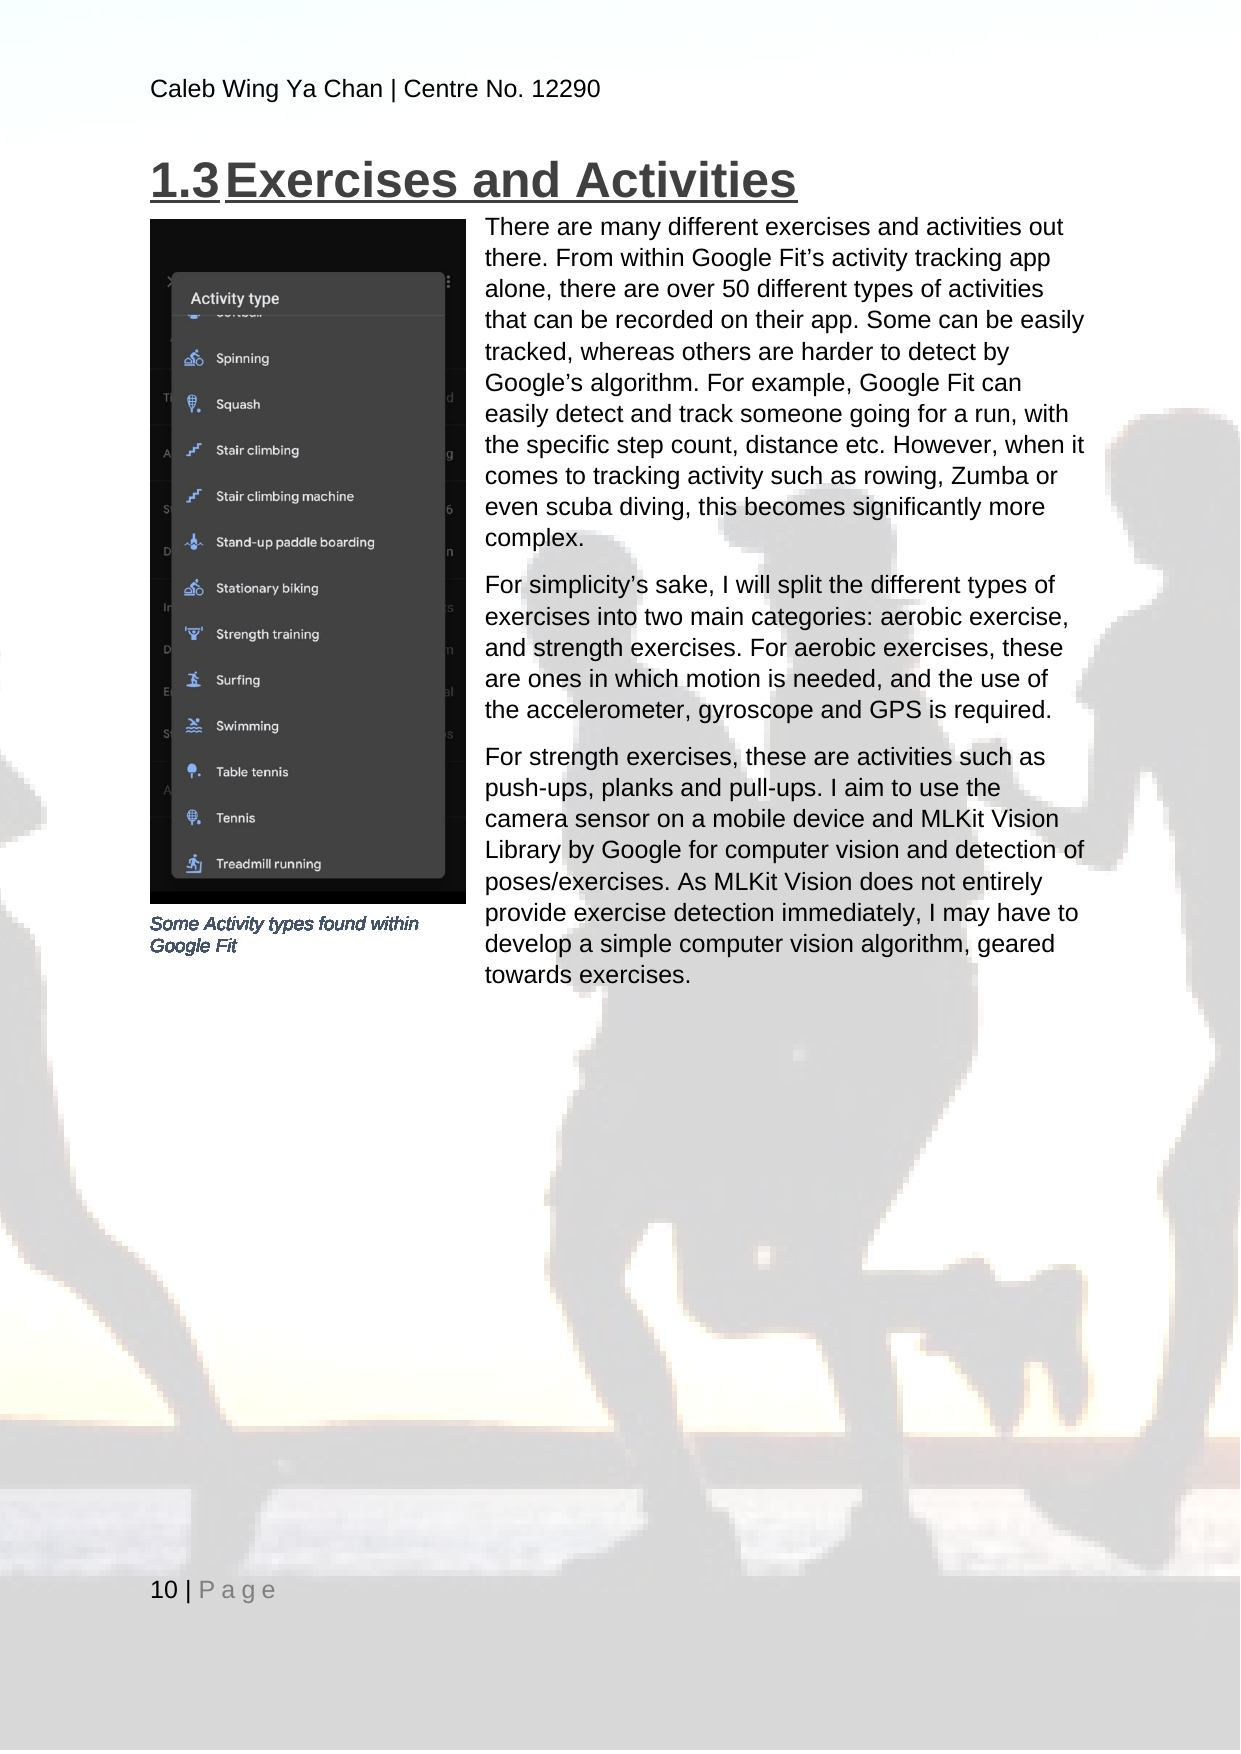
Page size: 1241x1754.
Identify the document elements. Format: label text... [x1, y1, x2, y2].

subtitle Exercises and Activities [150, 150, 1090, 208]
text For strength exercises, these are activities such as push-ups, planks and pull-ups. I aim to use the camera sensor on a mobile device and MLKit Vision Library by Google for computer vision and detection of poses/exercises. As MLKit Vision does not entirely provide exercise detection immediately, I may have to develop a simple computer vision algorithm, geared towards exercises. [150, 742, 1090, 988]
text There are many different exercises and activities out there. From within Google Fit’s activity tracking app alone, there are over 50 different types of activities that can be recorded on their app. Some can be easily tracked, whereas others are harder to detect by Google’s algorithm. For example, Google Fit can easily detect and track someone going for a run, with the specific step count, distance etc. However, when it comes to tracking activity such as rowing, Zumba or even scuba diving, this becomes significantly more complex. [150, 212, 1090, 551]
text For simplicity’s sake, I will split the different types of exercises into two main categories: aerobic exercise, and strength exercises. For aerobic exercises, these are ones in which motion is needed, and the use of the accelerometer, gyroscope and GPS is required. [466, 570, 1090, 723]
picture [150, 219, 466, 904]
